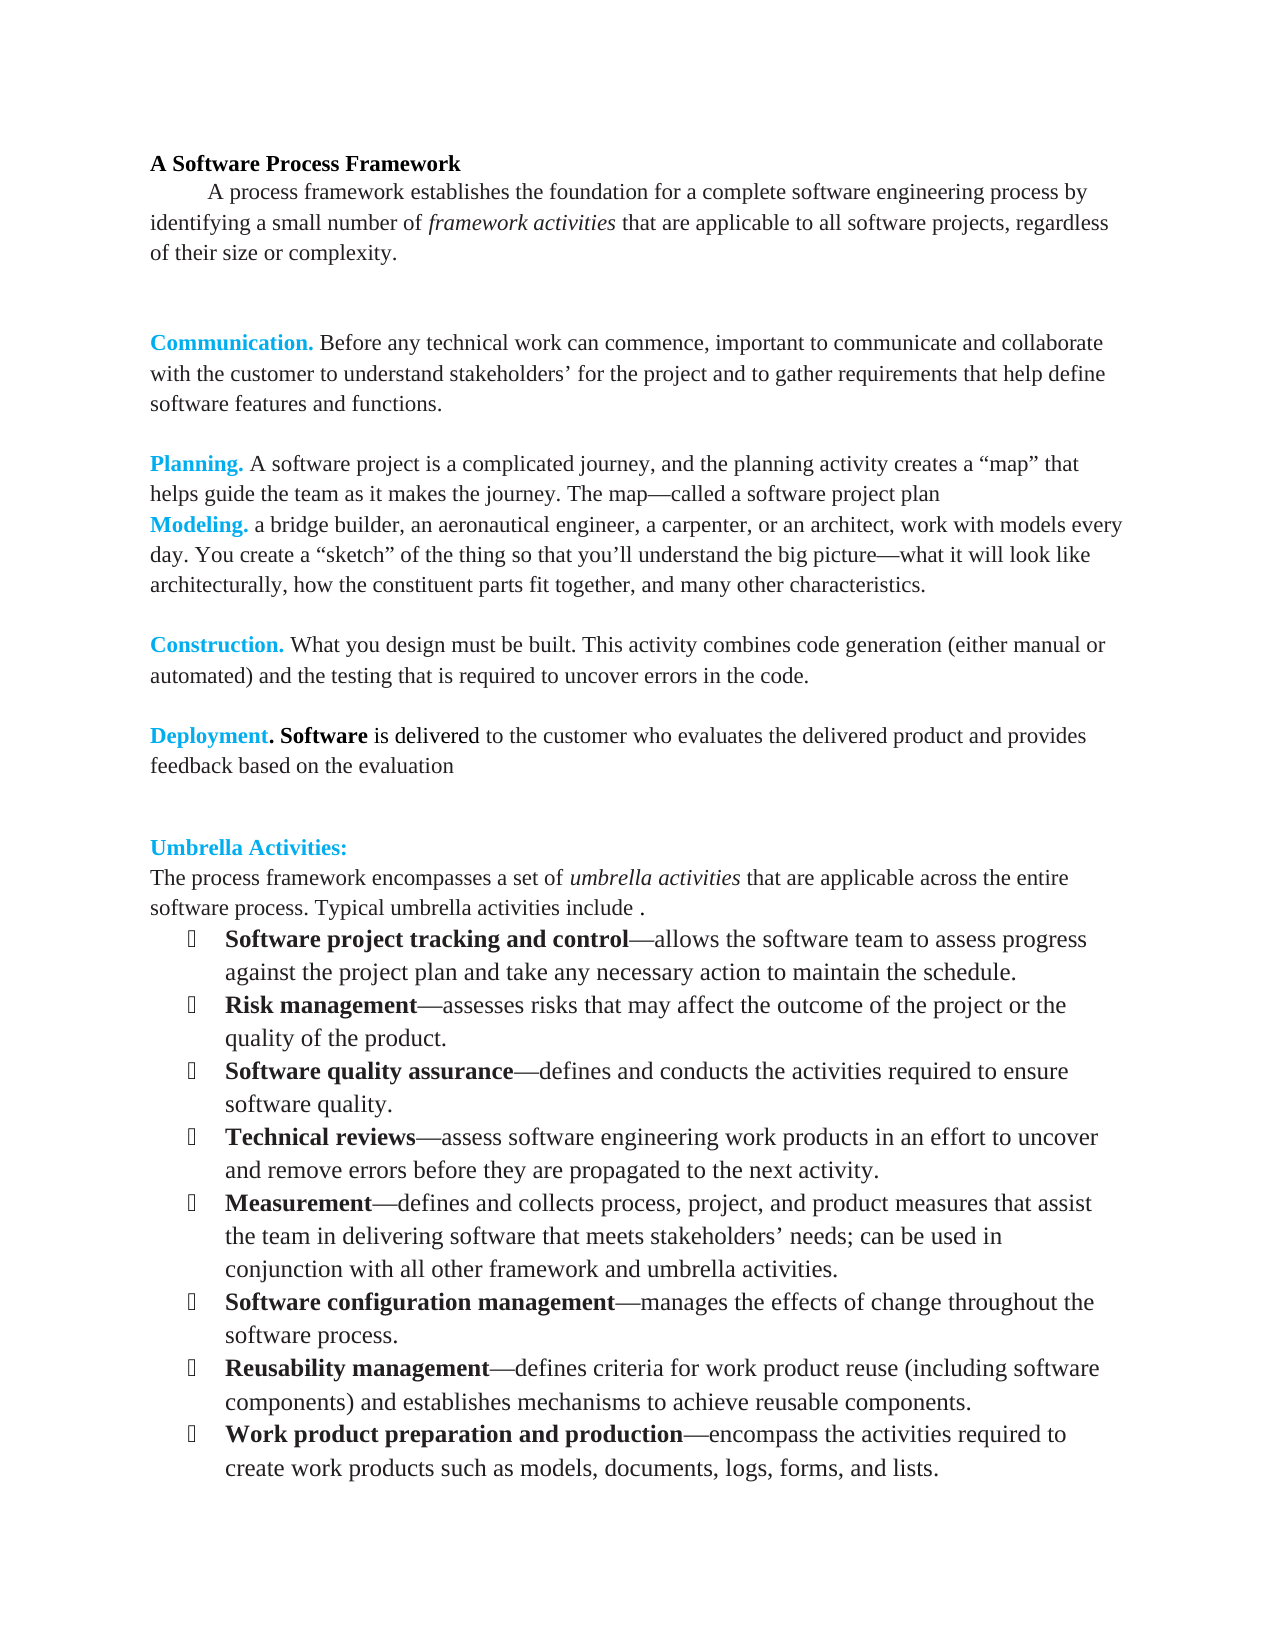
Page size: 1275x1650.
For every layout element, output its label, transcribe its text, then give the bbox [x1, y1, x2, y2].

text Construction. What you design must be built. This activity combines code generation (either manual or automated) and the testing that is required to uncover errors in the code. [150, 632, 1125, 688]
list Measurement—defines and collects process, project, and product measures that assist the team in delivering software that meets stakeholders’ needs; can be used in conjunction with all other framework and umbrella activities. [187, 1188, 1125, 1283]
list Technical reviews—assess software engineering work products in an effort to uncover and remove errors before they are propagated to the next activity. [187, 1122, 1125, 1184]
text Communication. Before any technical work can commence, important to communicate and collaborate with the customer to understand stakeholders’ for the project and to gather requirements that help define software features and functions. [150, 329, 1125, 416]
text Umbrella Activities: [150, 834, 1125, 860]
text A Software Process Framework [150, 150, 1125, 176]
list Software configuration management—manages the effects of change throughout the software process. [187, 1287, 1125, 1349]
list Software quality assurance—defines and conducts the activities required to ensure software quality. [187, 1056, 1125, 1118]
list Risk management—assesses risks that may affect the outcome of the project or the quality of the product. [187, 990, 1125, 1052]
text Planning. A software project is a complicated journey, and the planning activity creates a “map” that helps guide the team as it makes the journey. The map—called a software project plan Modeling. a bridge builder, an aeronautical engineer, a carpenter, or an architect, work with models every day. You create a “sketch” of the thing so that you’ll understand the big picture—what it will look like architecturally, how the constituent parts fit together, and many other characteristics. [150, 450, 1125, 597]
list Reusability management—defines criteria for work product reuse (including software components) and establishes mechanisms to achieve reusable components. [187, 1353, 1125, 1415]
text A process framework establishes the foundation for a complete software engineering process by identifying a small number of framework activities that are applicable to all software projects, regardless of their size or complexity. [150, 178, 1125, 265]
list Software project tracking and control—allows the software team to assess progress against the project plan and take any necessary action to maintain the schedule. [187, 924, 1125, 986]
text The process framework encompasses a set of umbrella activities that are applicable across the entire software process. Typical umbrella activities include . [150, 864, 1125, 920]
text Deployment. Software is delivered to the customer who evaluates the delivered product and provides feedback based on the evaluation [150, 722, 1125, 779]
list Work product preparation and production—encompass the activities required to create work products such as models, documents, logs, forms, and lists. [187, 1419, 1125, 1481]
